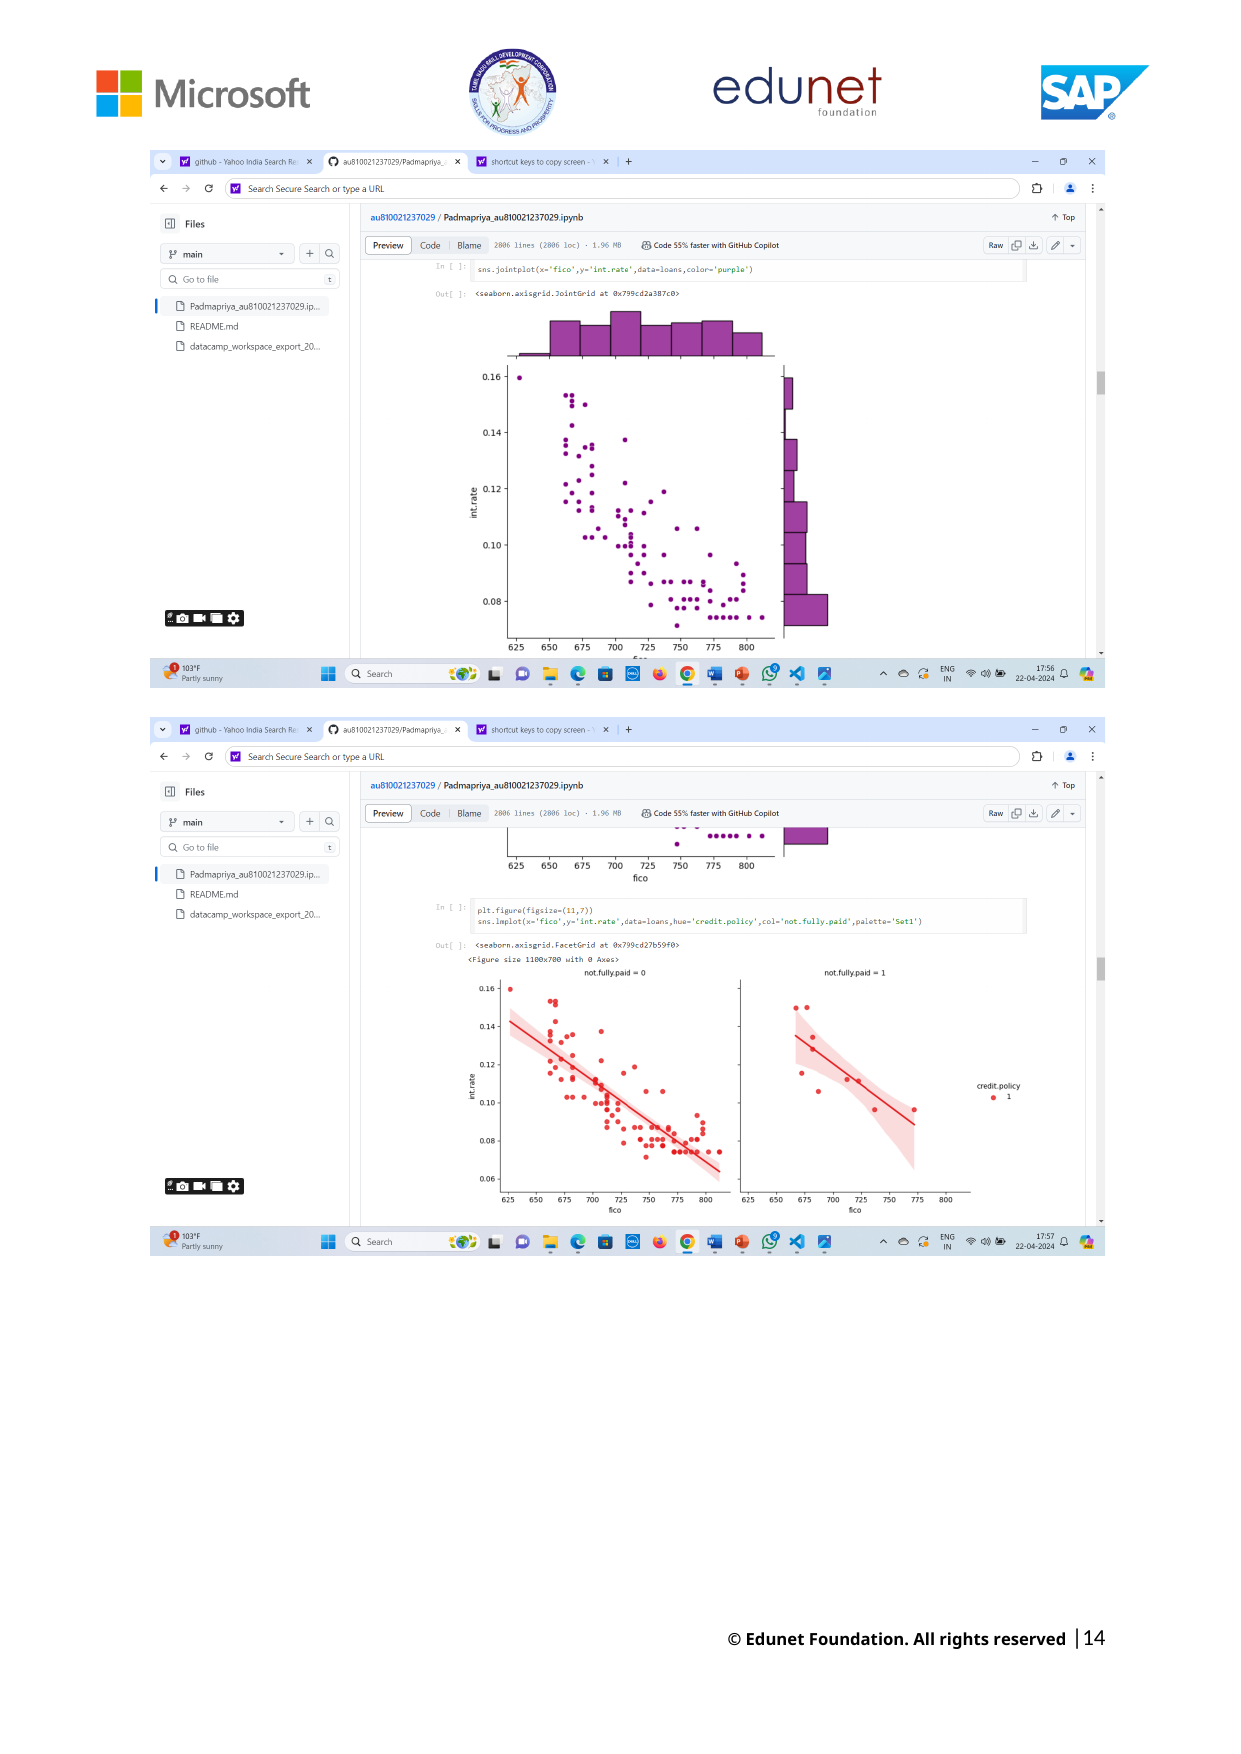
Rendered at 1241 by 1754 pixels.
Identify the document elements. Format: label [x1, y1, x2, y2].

picture [466, 45, 558, 137]
picture [150, 717, 1106, 1256]
picture [91, 65, 316, 121]
picture [150, 150, 1106, 688]
picture [706, 60, 889, 122]
picture [1039, 63, 1151, 121]
